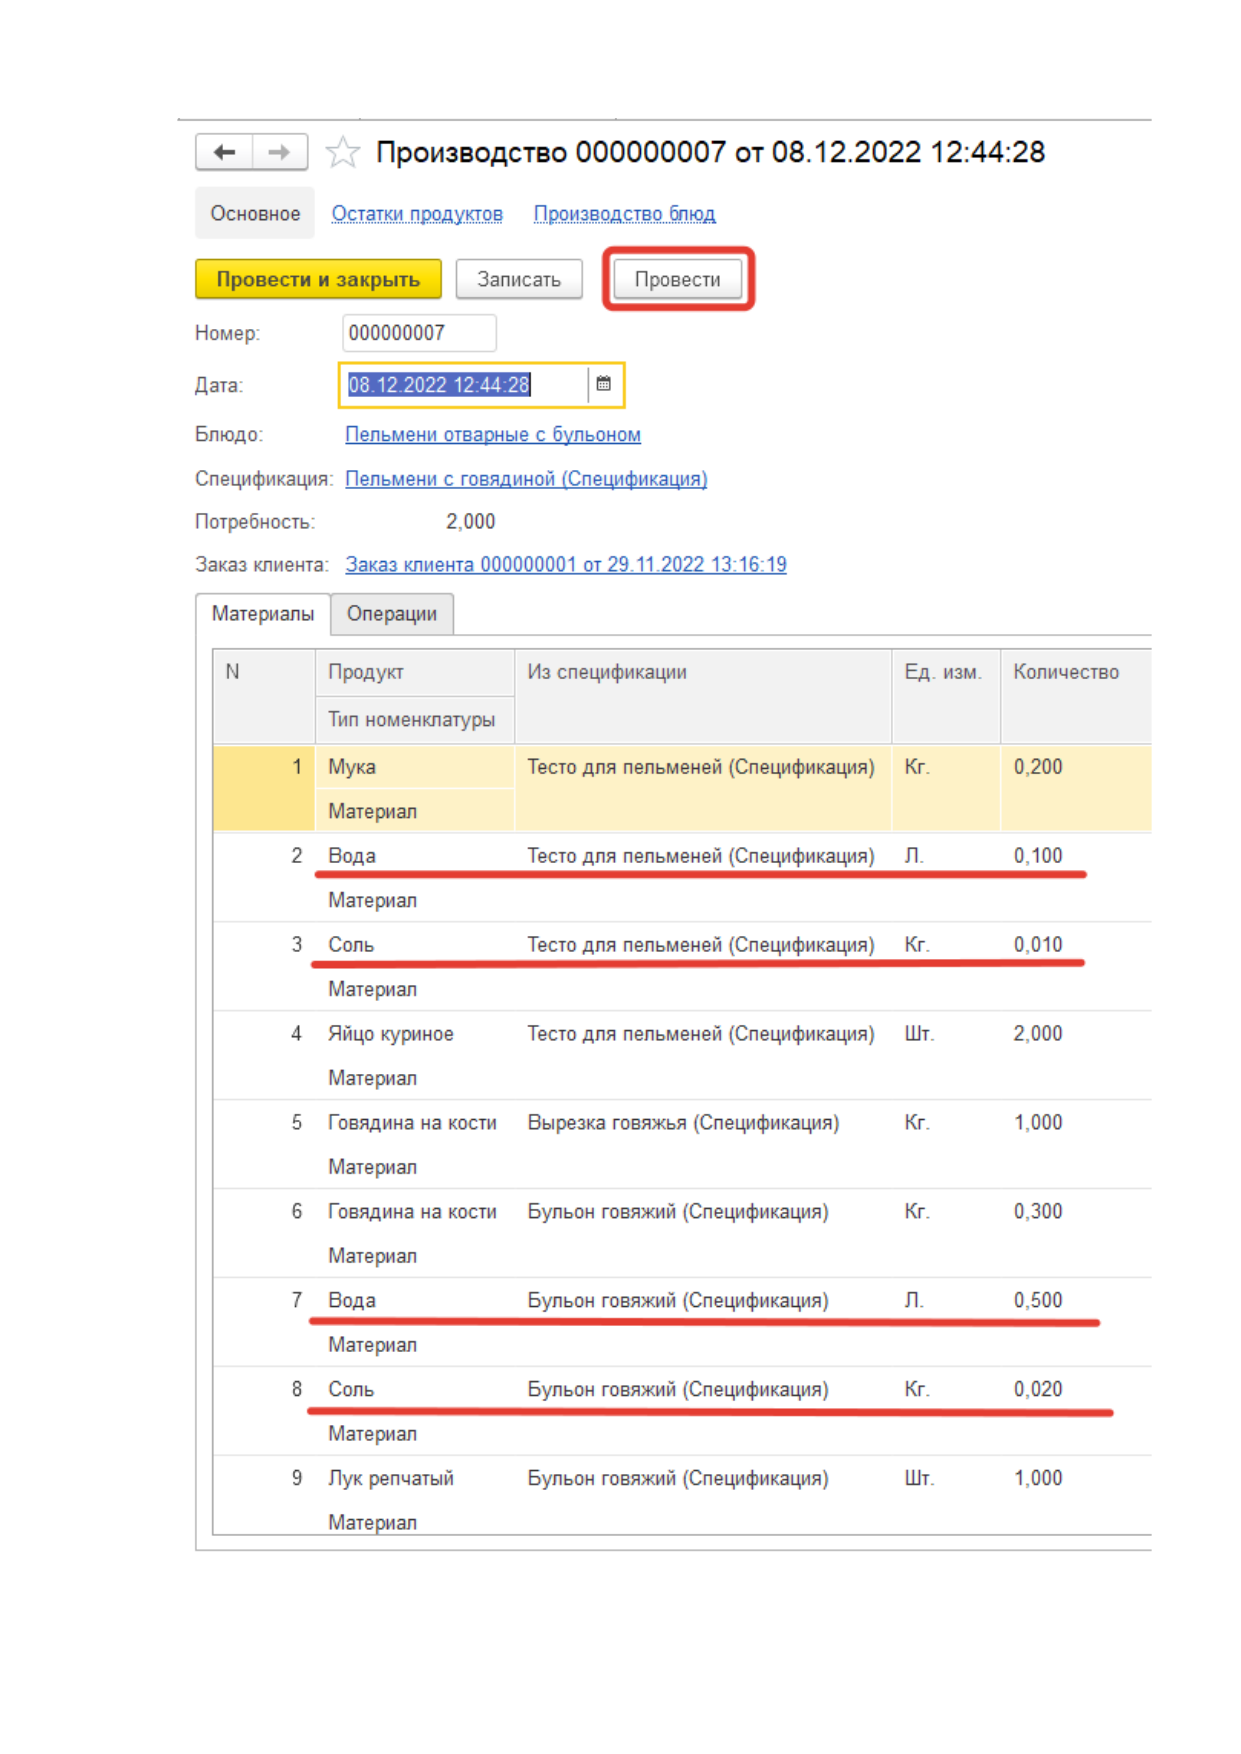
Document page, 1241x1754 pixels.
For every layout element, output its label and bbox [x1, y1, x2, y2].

picture [177, 118, 1152, 1562]
